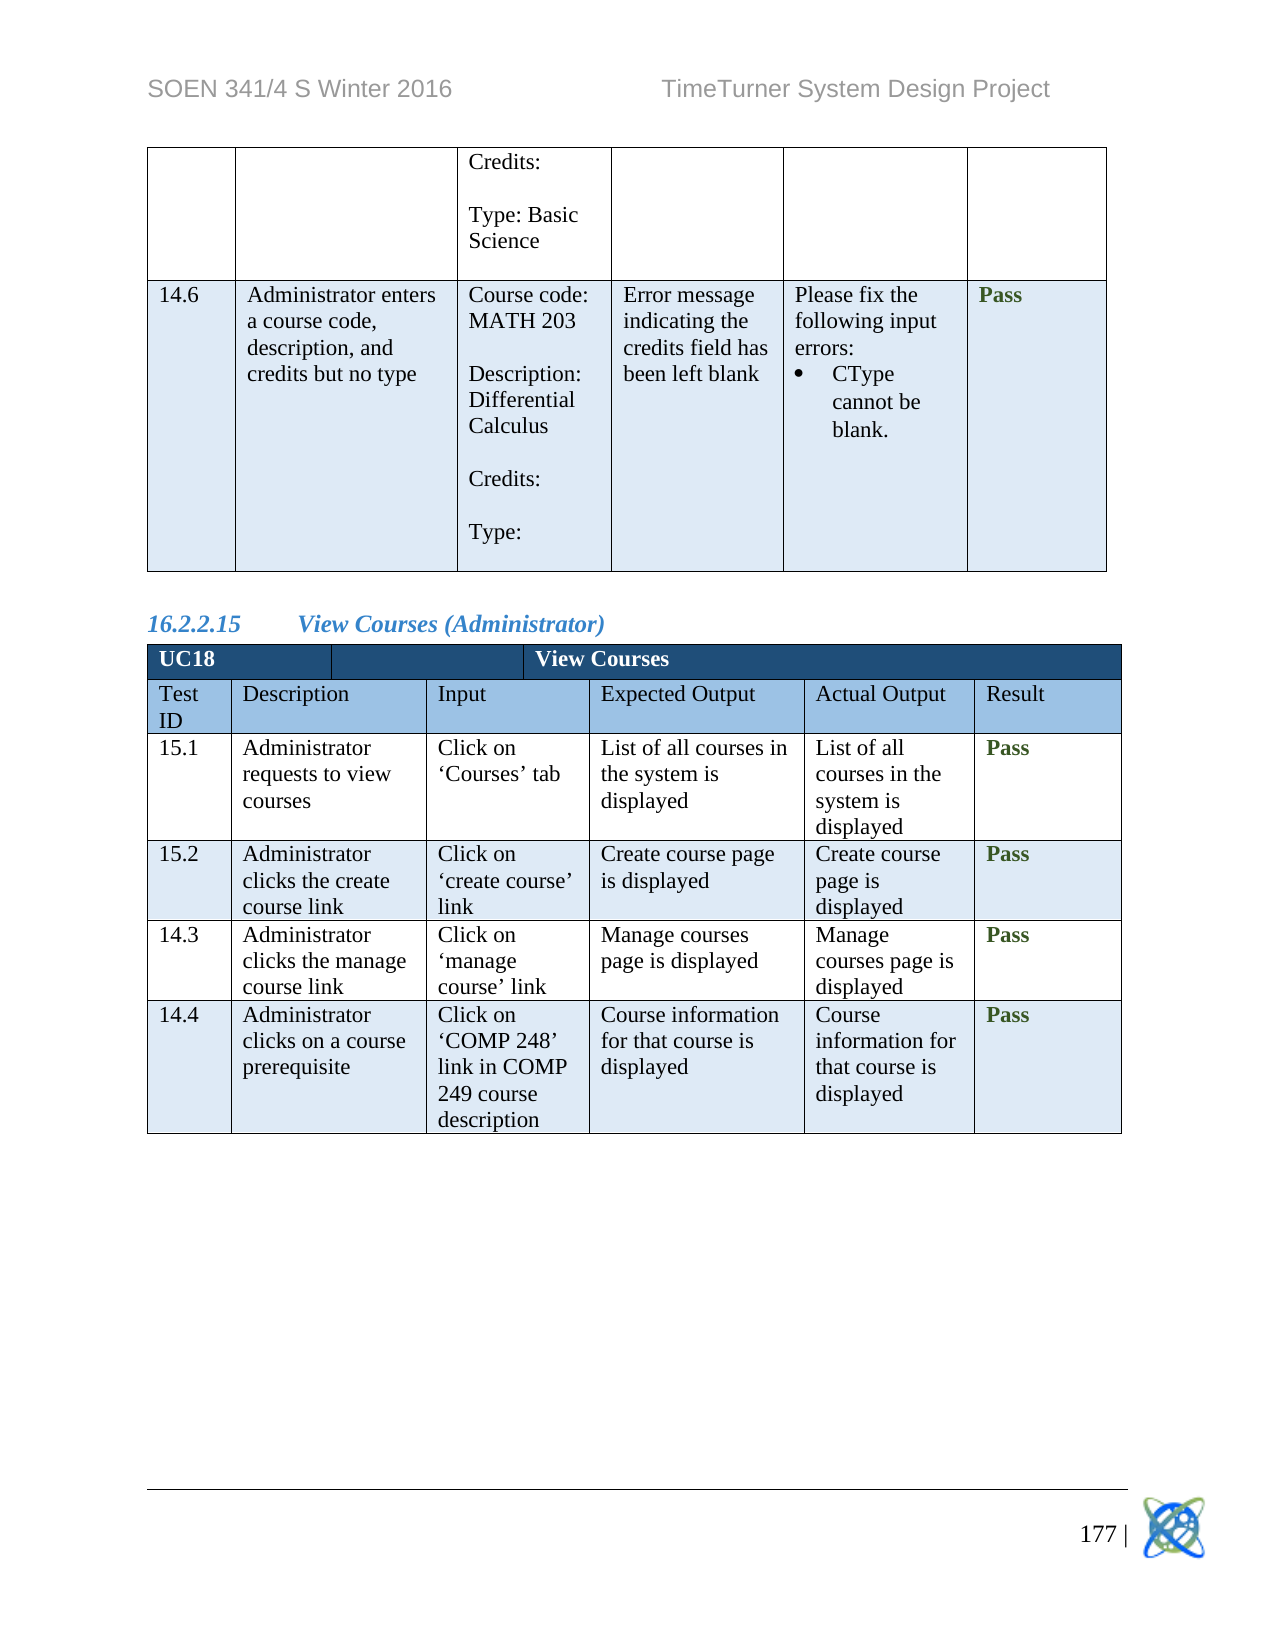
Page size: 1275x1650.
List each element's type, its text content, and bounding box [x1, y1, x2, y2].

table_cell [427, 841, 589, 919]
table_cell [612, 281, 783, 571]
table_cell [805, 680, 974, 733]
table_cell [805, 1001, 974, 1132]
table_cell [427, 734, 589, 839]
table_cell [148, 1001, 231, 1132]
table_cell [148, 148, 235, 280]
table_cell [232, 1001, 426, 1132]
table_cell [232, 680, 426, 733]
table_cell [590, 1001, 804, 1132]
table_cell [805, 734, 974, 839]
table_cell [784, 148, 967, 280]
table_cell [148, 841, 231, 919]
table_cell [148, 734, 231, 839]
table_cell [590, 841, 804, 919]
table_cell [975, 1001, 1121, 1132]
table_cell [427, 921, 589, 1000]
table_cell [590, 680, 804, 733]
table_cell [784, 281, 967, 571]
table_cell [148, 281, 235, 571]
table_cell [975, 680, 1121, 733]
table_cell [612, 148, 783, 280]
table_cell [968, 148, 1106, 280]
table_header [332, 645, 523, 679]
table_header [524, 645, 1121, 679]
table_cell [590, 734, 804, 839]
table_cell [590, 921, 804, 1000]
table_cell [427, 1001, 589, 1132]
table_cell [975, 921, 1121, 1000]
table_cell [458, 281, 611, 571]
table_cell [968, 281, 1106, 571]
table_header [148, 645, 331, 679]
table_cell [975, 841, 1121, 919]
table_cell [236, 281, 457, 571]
picture [1123, 1490, 1224, 1566]
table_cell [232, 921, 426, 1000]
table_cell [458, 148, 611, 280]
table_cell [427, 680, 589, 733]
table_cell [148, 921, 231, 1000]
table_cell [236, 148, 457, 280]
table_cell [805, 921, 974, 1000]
text View Courses (Administrator) [147, 609, 1128, 638]
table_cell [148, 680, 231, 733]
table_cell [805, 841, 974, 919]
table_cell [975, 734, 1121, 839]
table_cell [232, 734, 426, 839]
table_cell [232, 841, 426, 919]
